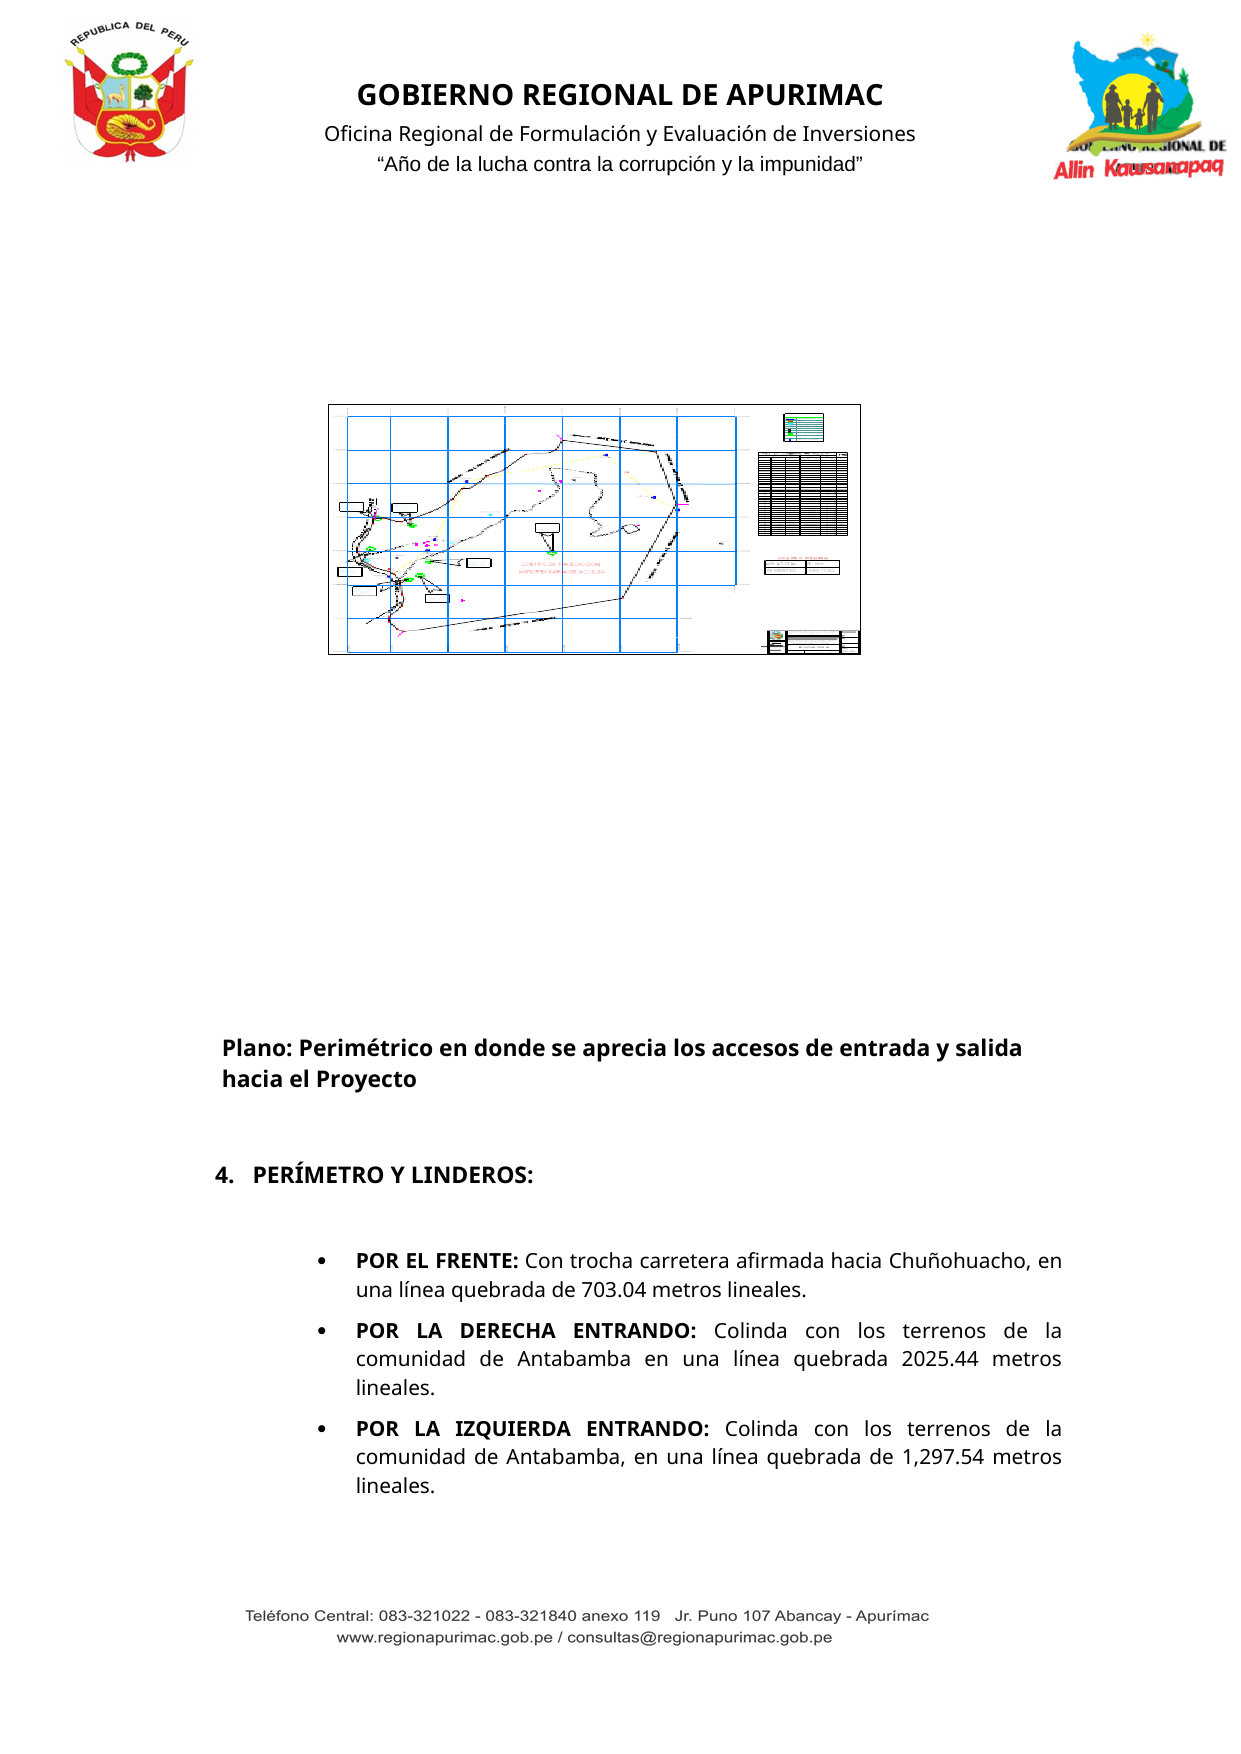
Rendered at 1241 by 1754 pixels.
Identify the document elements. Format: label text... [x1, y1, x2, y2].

picture [245, 1572, 995, 1681]
list POR EL FRENTE: Con trocha carretera afirmada hacia Chuñohuacho, en una línea quebrada de 703.04 metros lineales. [318, 1247, 1063, 1303]
text Plano: Perimétrico en donde se aprecia los accesos de entrada y salida hacia el Proyecto [222, 1032, 1063, 1094]
picture [18, 13, 235, 170]
list POR LA DERECHA ENTRANDO: Colinda con los terrenos de la comunidad de Antabamba en una línea quebrada 2025.44 metros lineales. [318, 1316, 1063, 1401]
list POR LA IZQUIERDA ENTRANDO: Colinda con los terrenos de la comunidad de Antabamba, en una línea quebrada de 1,297.54 metros lineales. [318, 1414, 1063, 1499]
picture [1046, 32, 1241, 197]
list PERÍMETRO Y LINDEROS: [215, 1159, 1063, 1190]
